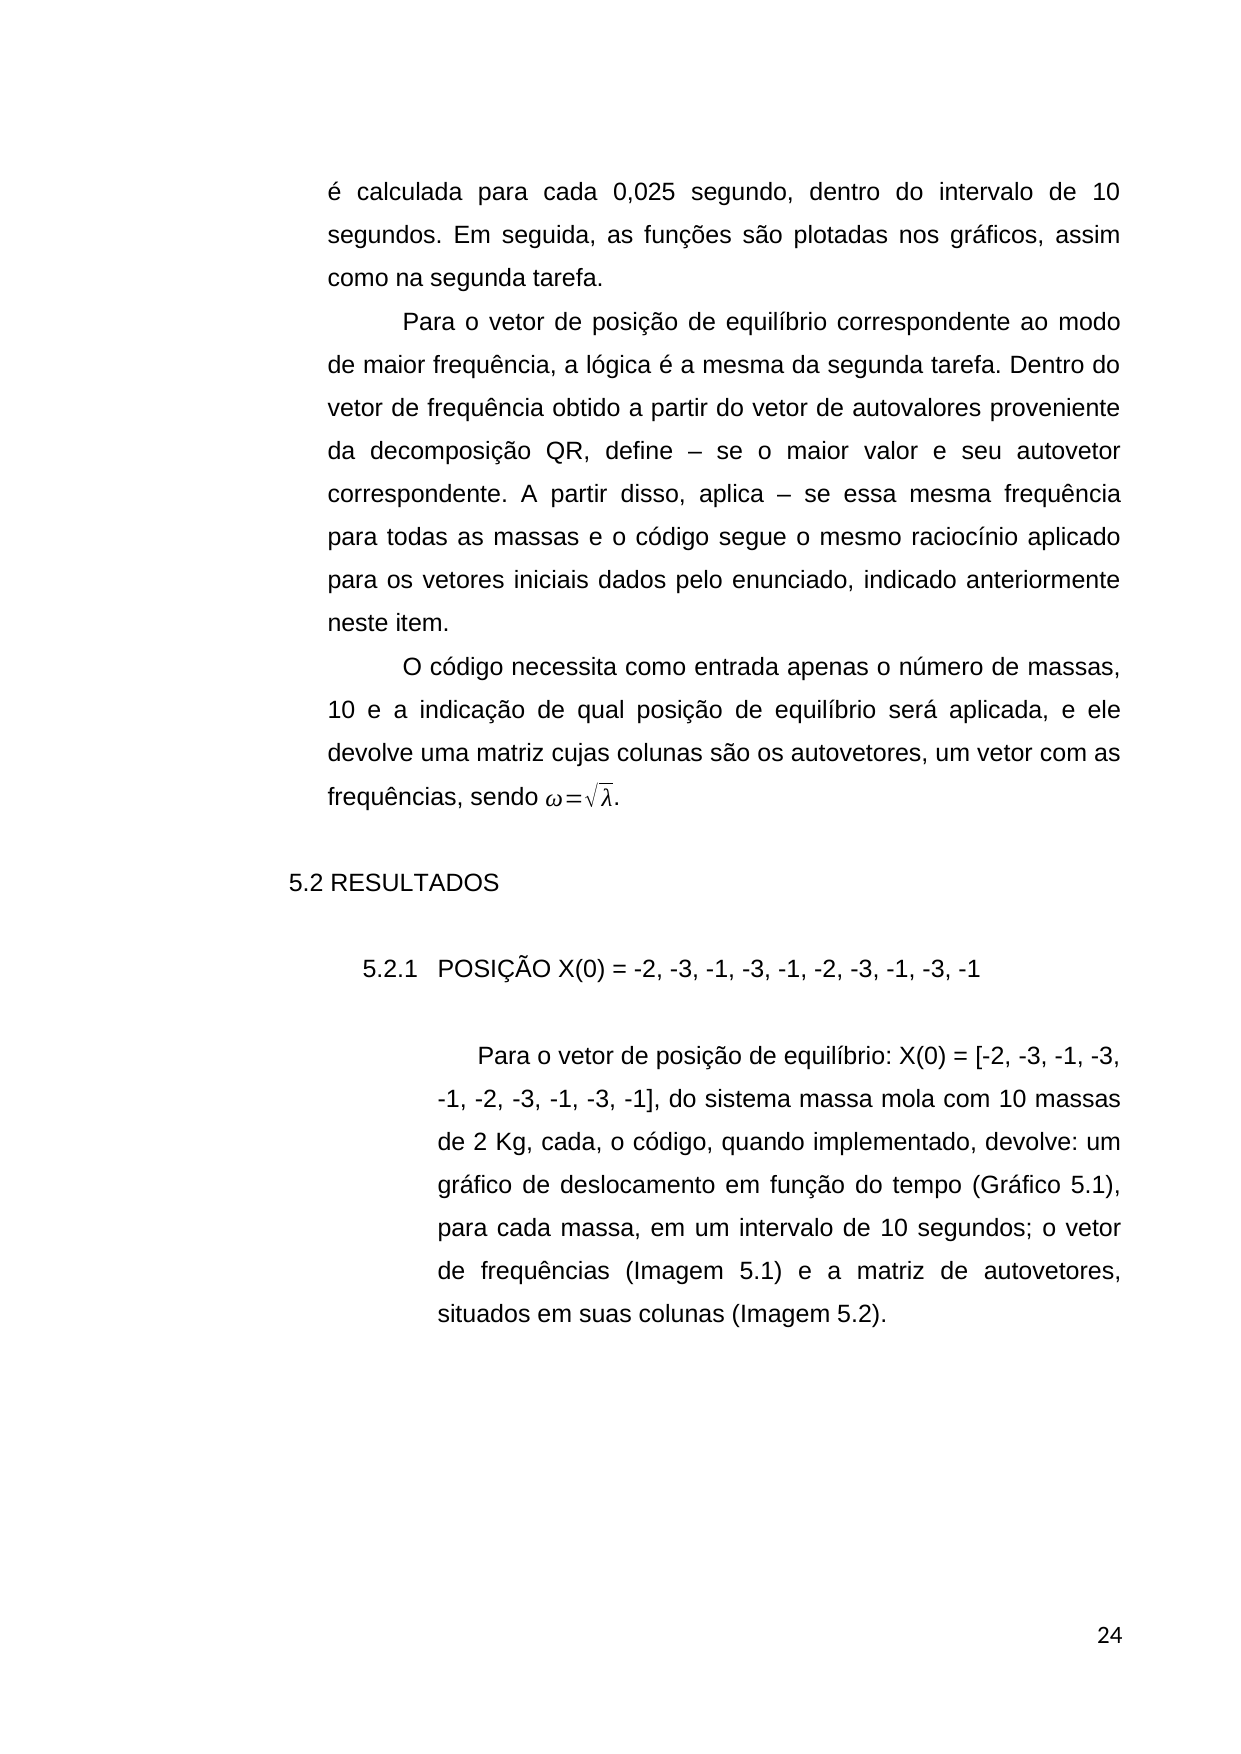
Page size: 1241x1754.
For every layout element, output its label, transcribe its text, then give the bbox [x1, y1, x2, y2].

list RESULTADOS [288, 868, 1122, 897]
text Para o vetor de posição de equilíbrio: X(0) = [-2, -3, -1, -3, -1, -2, -3, -1, -3, -1], do sistema massa mola com 10 massas de 2 Kg, cada, o código, quando implementado, devolve: um gráfico de deslocamento em função do tempo (Gráfico 5.1), para cada massa, em um intervalo de 10 segundos; o vetor de frequências (Imagem 5.1) e a matriz de autovetores, situados em suas colunas (Imagem 5.2). [437, 1041, 1122, 1328]
text O código necessita como entrada apenas o número de massas, 10 e a indicação de qual posição de equilíbrio será aplicada, e ele devolve uma matriz cujas colunas são os autovetores, um vetor com as frequências, sendo . [327, 652, 1122, 811]
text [327, 177, 1122, 292]
list POSIÇÃO X(0) = -2, -3, -1, -3, -1, -2, -3, -1, -3, -1 [362, 954, 1122, 983]
text Para o vetor de posição de equilíbrio correspondente ao modo de maior frequência, a lógica é a mesma da segunda tarefa. Dentro do vetor de frequência obtido a partir do vetor de autovalores proveniente da decomposição QR, define – se o maior valor e seu autovetor correspondente. A partir disso, aplica – se essa mesma frequência para todas as massas e o código segue o mesmo raciocínio aplicado para os vetores iniciais dados pelo enunciado, indicado anteriormente neste item. [327, 307, 1122, 637]
